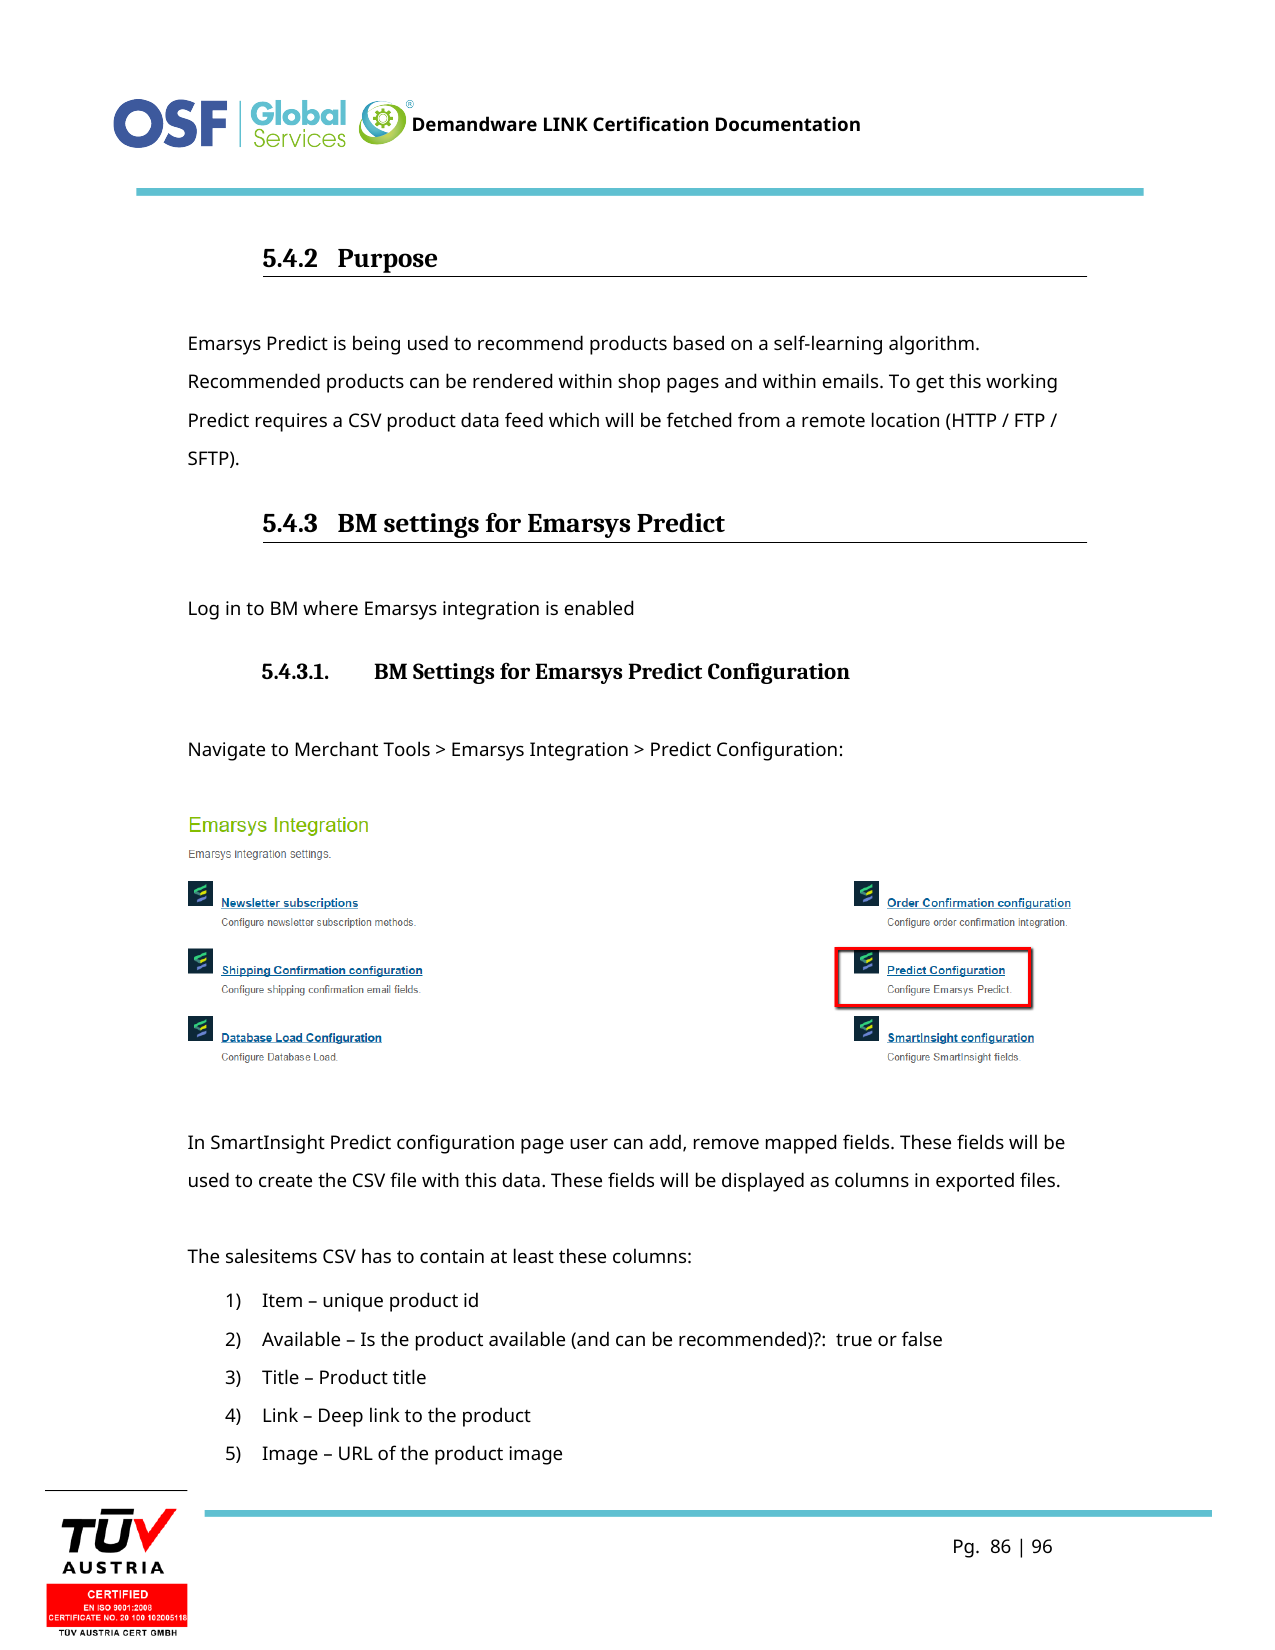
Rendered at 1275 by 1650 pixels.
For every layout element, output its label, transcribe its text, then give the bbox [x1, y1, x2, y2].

subtitle BM settings for Emarsys Predict [262, 508, 1087, 543]
picture [204, 1510, 1212, 1517]
subtitle Purpose [262, 243, 1087, 277]
list Link – Deep link to the product [225, 1402, 1087, 1428]
subtitle BM Settings for Emarsys Predict Configuration [261, 659, 1087, 685]
text Navigate to Merchant Tools > Emarsys Integration > Predict Configuration: [187, 736, 1087, 761]
text Log in to BM where Emarsys integration is enabled [187, 596, 1087, 621]
text The salesitems CSV has to contain at least these columns: [187, 1243, 1087, 1269]
text Emarsys Predict is being used to recommend products based on a self-learning algorithm. Recommended products can be rendered within shop pages and within emails. To get this working Predict requires a CSV product data feed which will be fetched from a remote location (HTTP / FTP / SFTP). [187, 330, 1087, 471]
text In SmartInsight Predict configuration page user can add, remove mapped fields. These fields will be used to create the CSV file with this data. These fields will be displayed as columns in exported files. [187, 1129, 1087, 1193]
picture [187, 811, 1088, 1079]
list Image – URL of the product image [225, 1441, 1087, 1466]
picture [136, 188, 1144, 196]
list Title – Product title [225, 1364, 1087, 1389]
list Available – Is the product available (and can be recommended)?: true or false [225, 1326, 1087, 1351]
picture [113, 99, 414, 148]
picture [43, 1490, 187, 1634]
list Item – unique product id [225, 1288, 1087, 1313]
